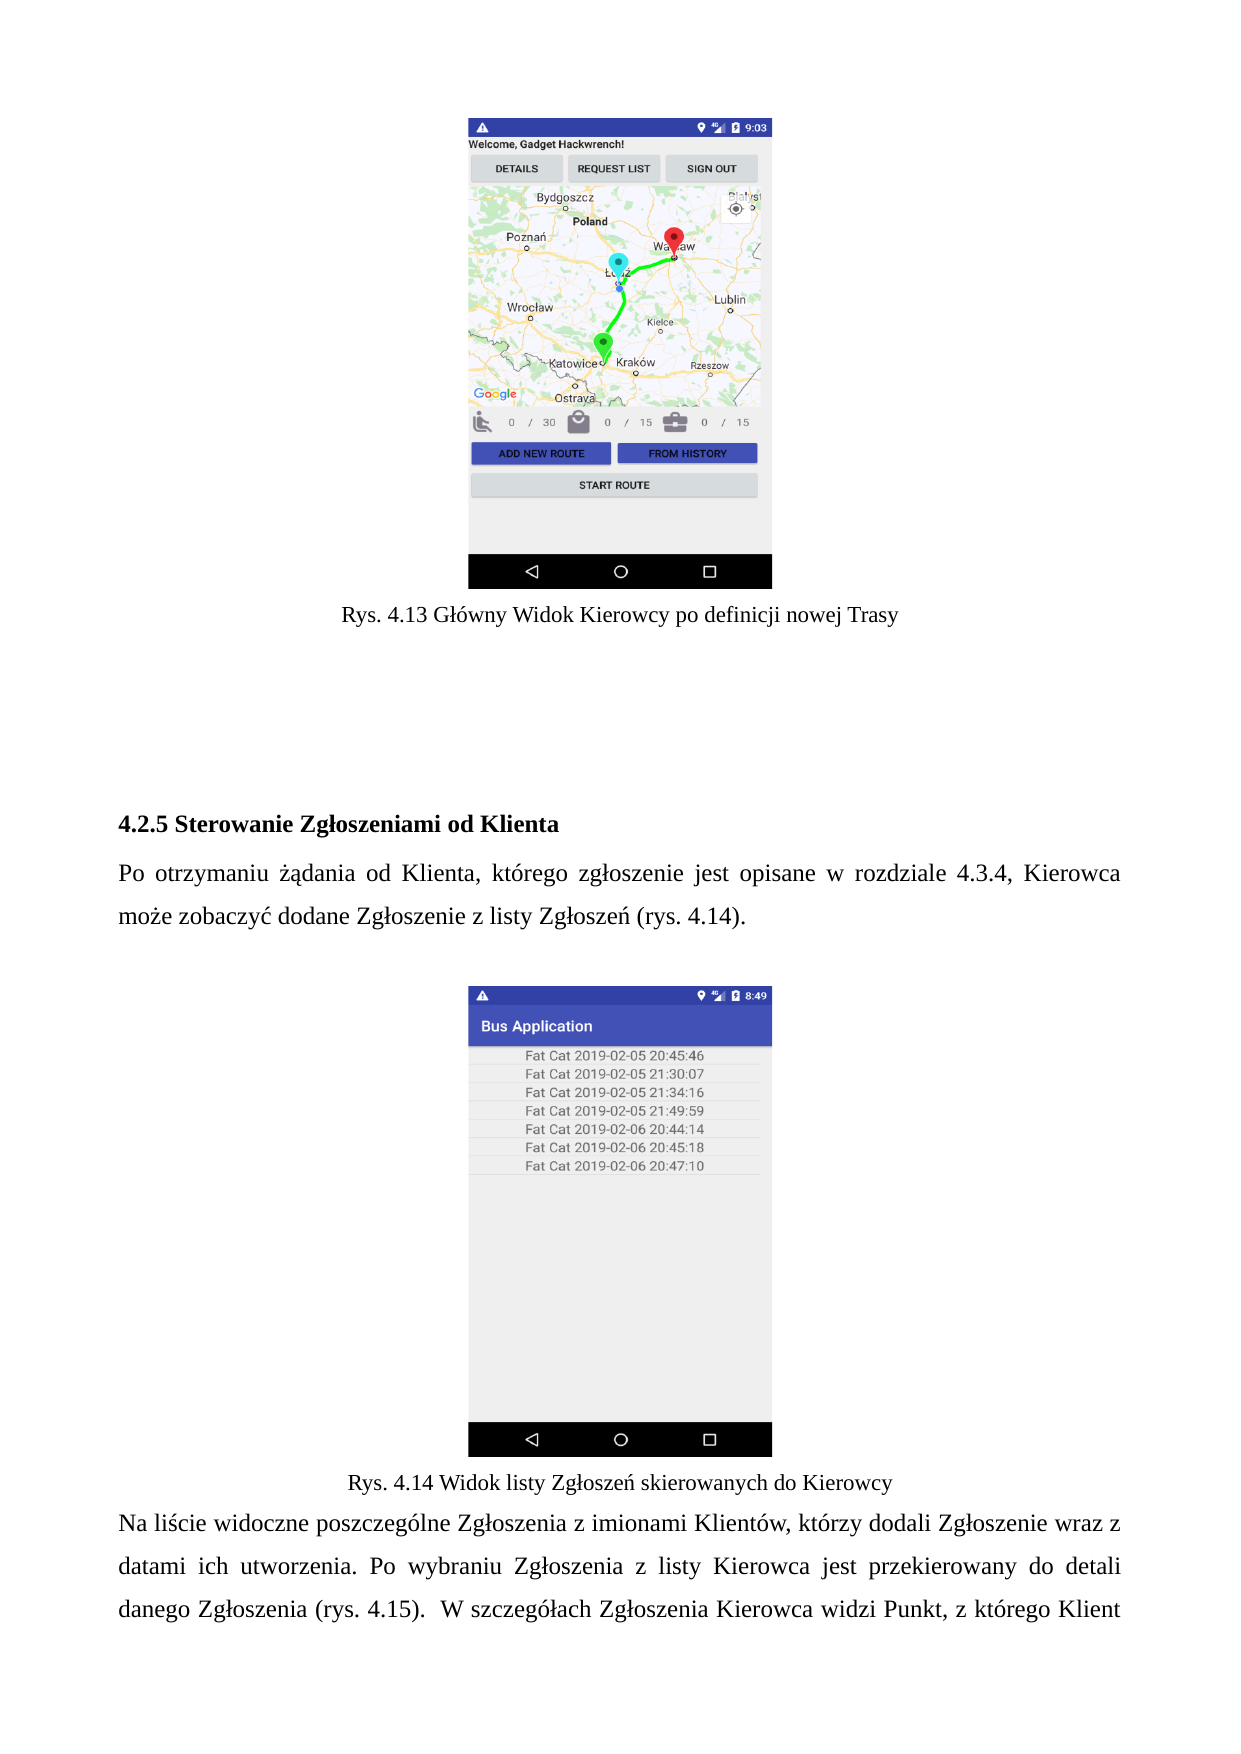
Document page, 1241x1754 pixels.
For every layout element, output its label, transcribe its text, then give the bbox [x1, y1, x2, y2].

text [118, 1508, 1122, 1623]
text Po otrzymaniu żądania od Klienta, którego zgłoszenie jest opisane w rozdziale 4.3.4, Kierowca może zobaczyć dodane Zgłoszenie z listy Zgłoszeń (rys. 4.14). [118, 858, 1122, 930]
text 4.2.5 Sterowanie Zgłoszeniami od Klienta [118, 809, 1122, 838]
text Rys. 4.14 Widok listy Zgłoszeń skierowanych do Kierowcy [118, 1469, 1122, 1496]
picture [468, 986, 773, 1457]
picture [468, 118, 773, 589]
text Rys. 4.13 Główny Widok Kierowcy po definicji nowej Trasy [118, 601, 1122, 627]
